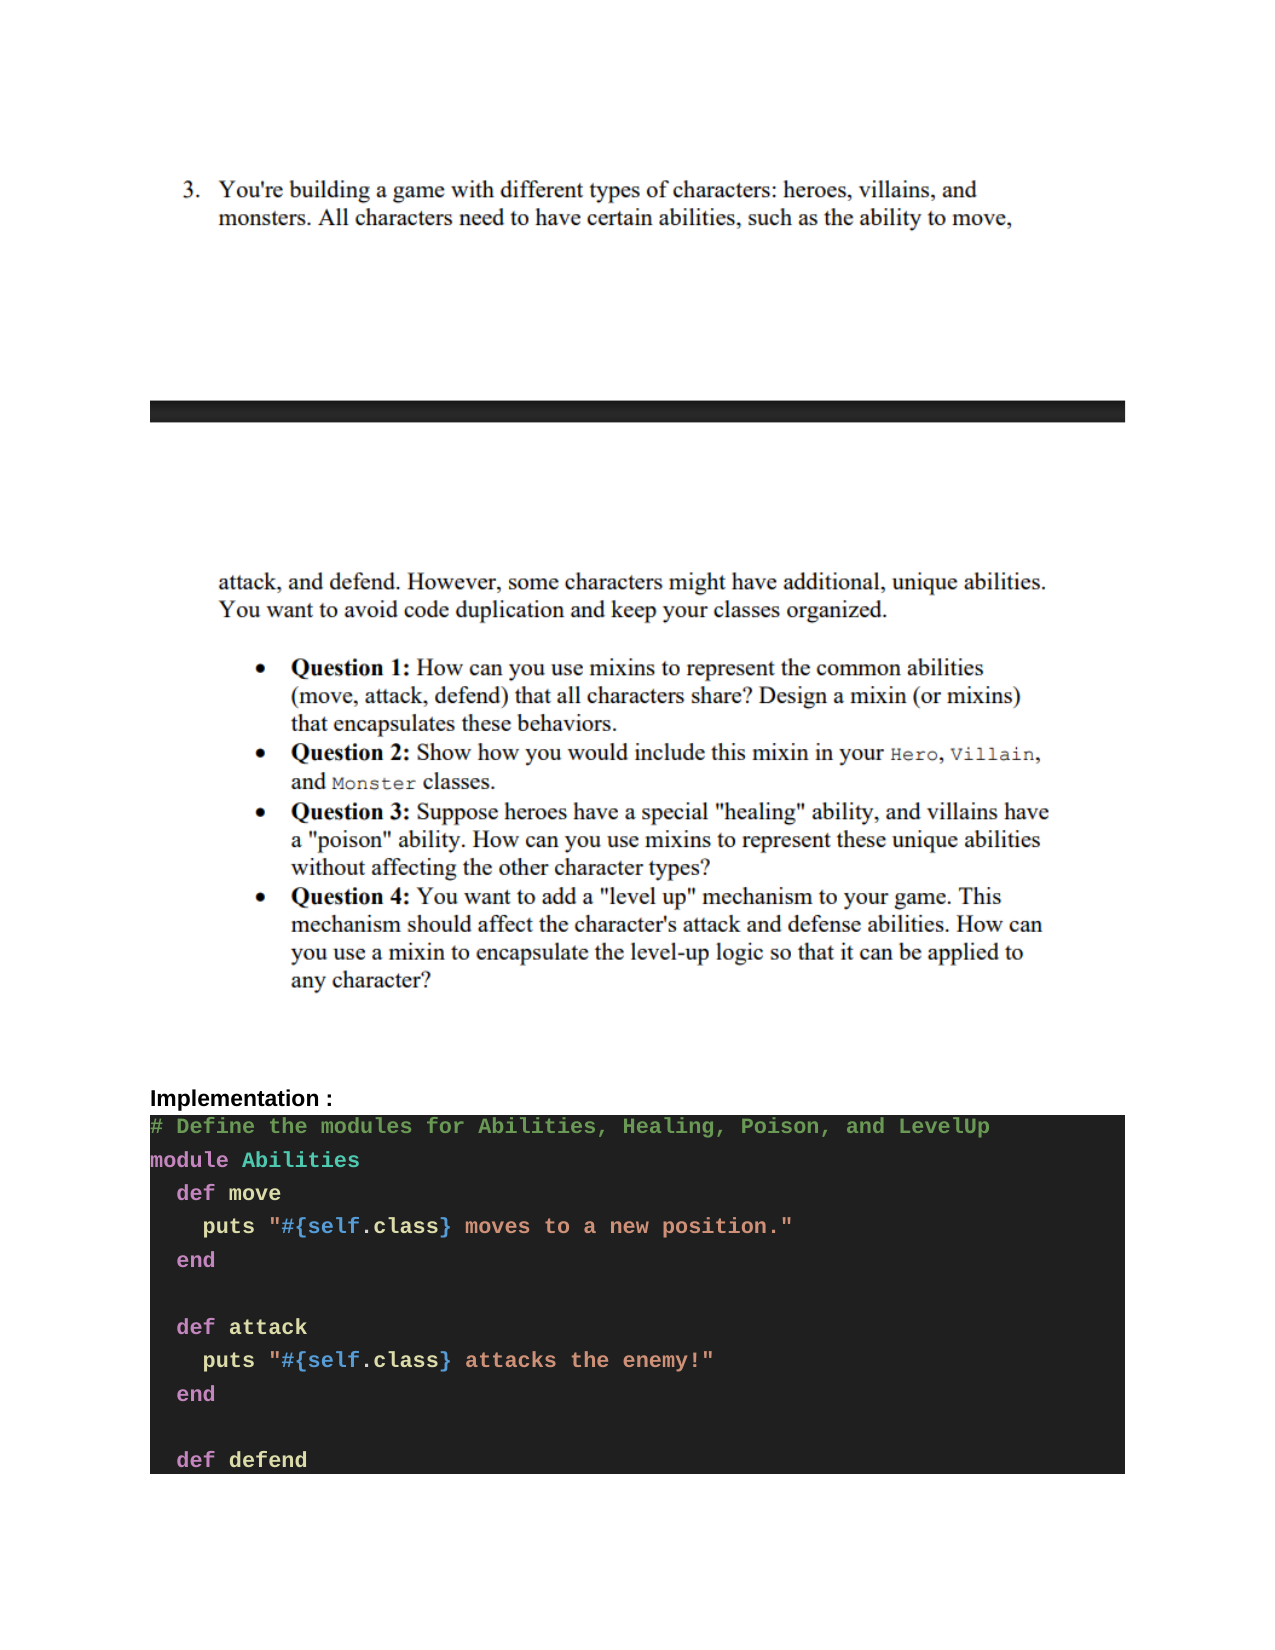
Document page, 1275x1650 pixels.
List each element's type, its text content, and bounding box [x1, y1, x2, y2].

text module Abilities [150, 1149, 1125, 1173]
picture [150, 150, 1125, 1082]
text end [150, 1249, 1125, 1274]
text puts "#{self.class} moves to a new position." [150, 1216, 1125, 1240]
text # Define the modules for Abilities, Healing, Poison, and LevelUp [150, 1115, 1125, 1140]
text def move [150, 1182, 1125, 1207]
text def defend [150, 1450, 1125, 1474]
text Implementation : [150, 1085, 1125, 1111]
text end [150, 1383, 1125, 1408]
text puts "#{self.class} attacks the enemy!" [150, 1349, 1125, 1374]
text def attack [150, 1316, 1125, 1341]
